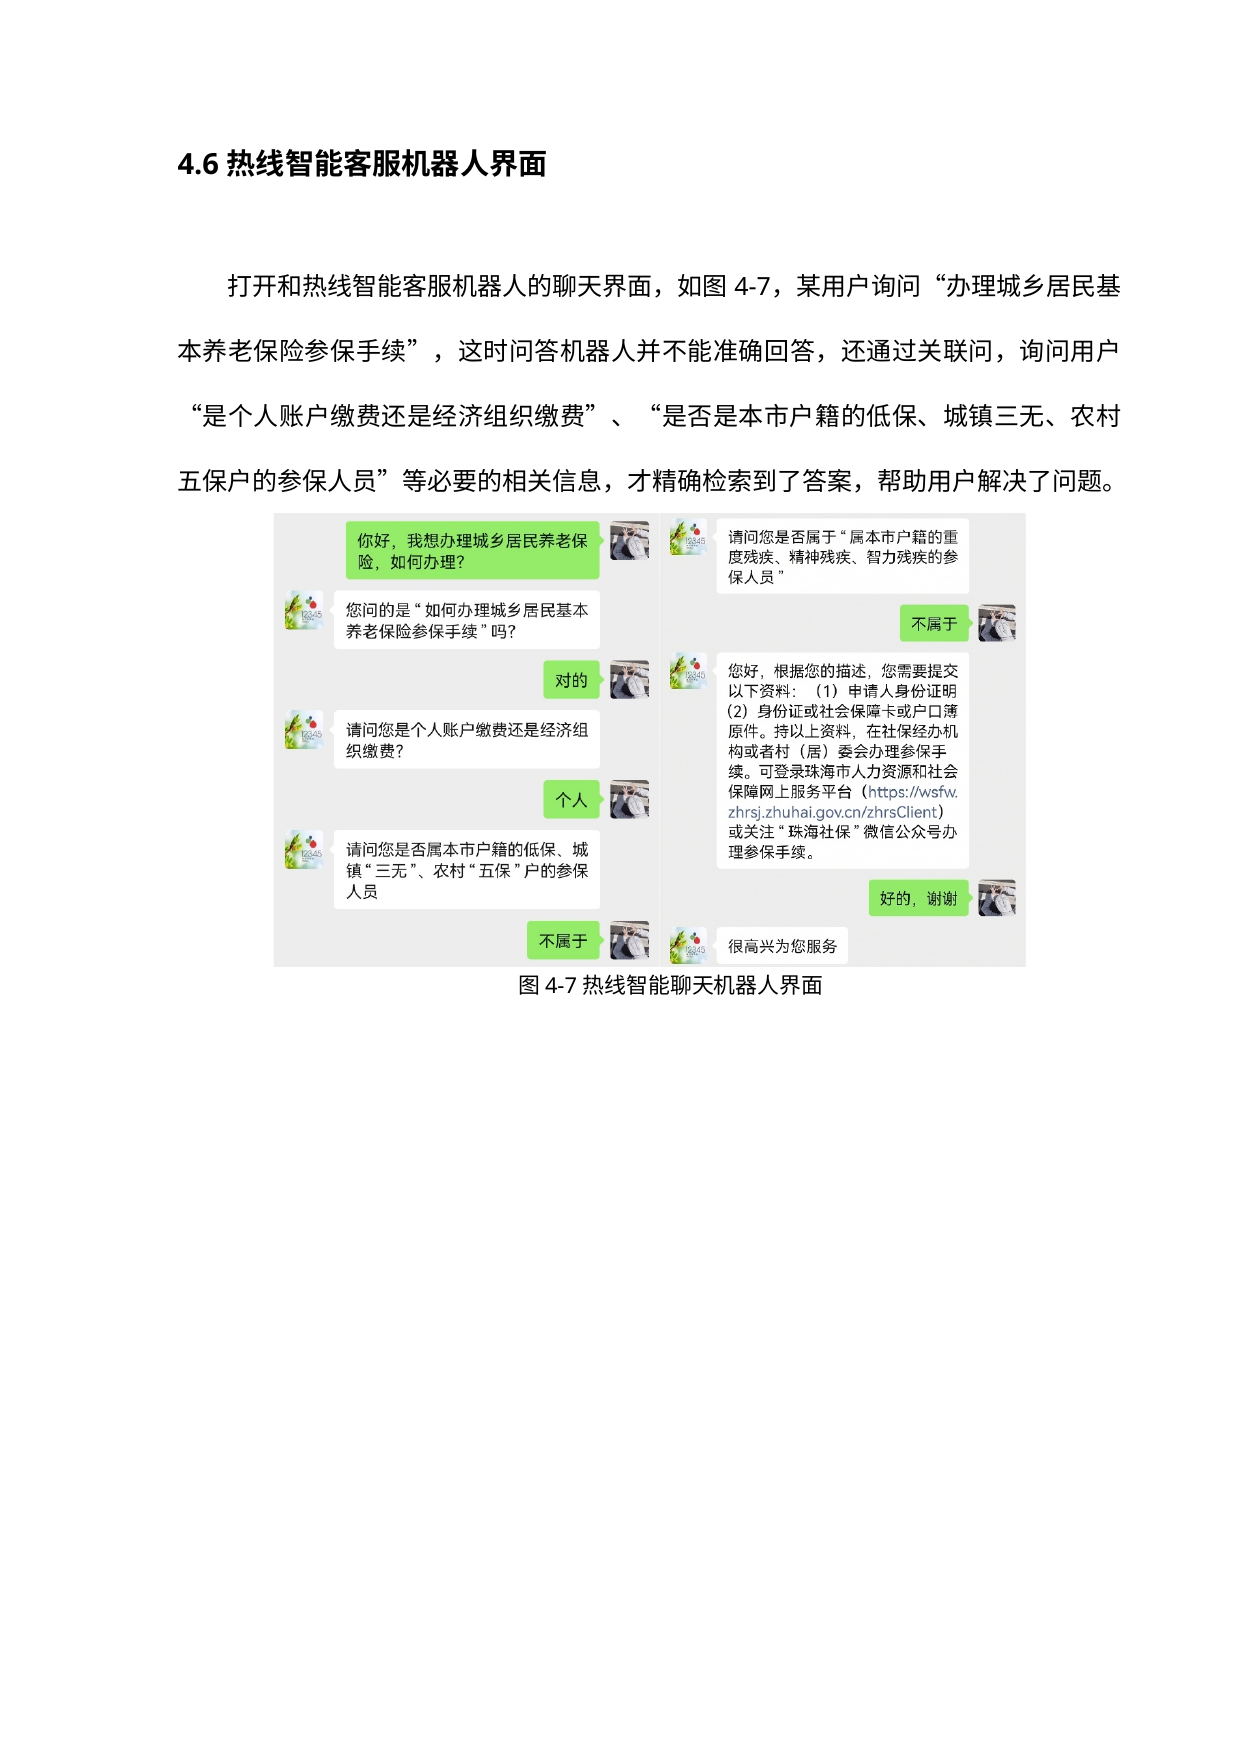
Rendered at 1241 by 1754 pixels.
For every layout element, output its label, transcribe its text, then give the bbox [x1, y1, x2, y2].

text 打开和热线智能客服机器人的聊天界面，如图4-7，某用户询问“办理城乡居民基本养老保险参保手续”，这时问答机器人并不能准确回答，还通过关联问，询问用户“是个人账户缴费还是经济组织缴费”、“是否是本市户籍的低保、城镇三无、农村五保户的参保人员”等必要的相关信息，才精确检索到了答案，帮助用户解决了问题。 [177, 252, 1122, 512]
subtitle 4.6 热线智能客服机器人界面 [177, 129, 1122, 194]
text 图 4-7 热线智能聊天机器人界面 [177, 967, 1122, 1000]
picture [273, 513, 1026, 967]
